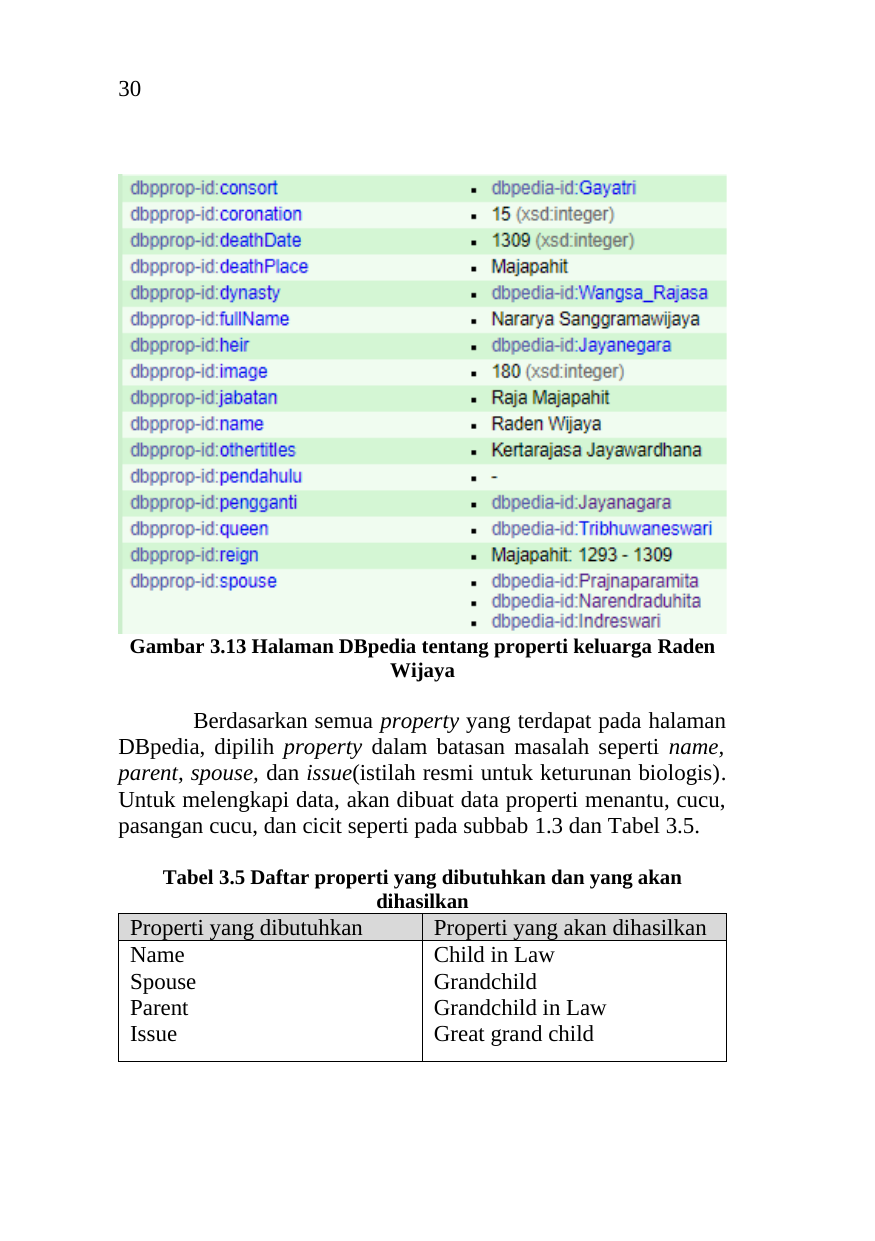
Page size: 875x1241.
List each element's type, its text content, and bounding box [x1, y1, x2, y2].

table_header Properti yang dibutuhkan [119, 914, 422, 940]
table_cell Child in Law Grandchild Grandchild in Law Great grand child [423, 941, 726, 1061]
picture [118, 174, 727, 634]
table_cell Name Spouse Parent Issue [119, 941, 422, 1061]
table_header Properti yang akan dihasilkan [423, 914, 726, 940]
